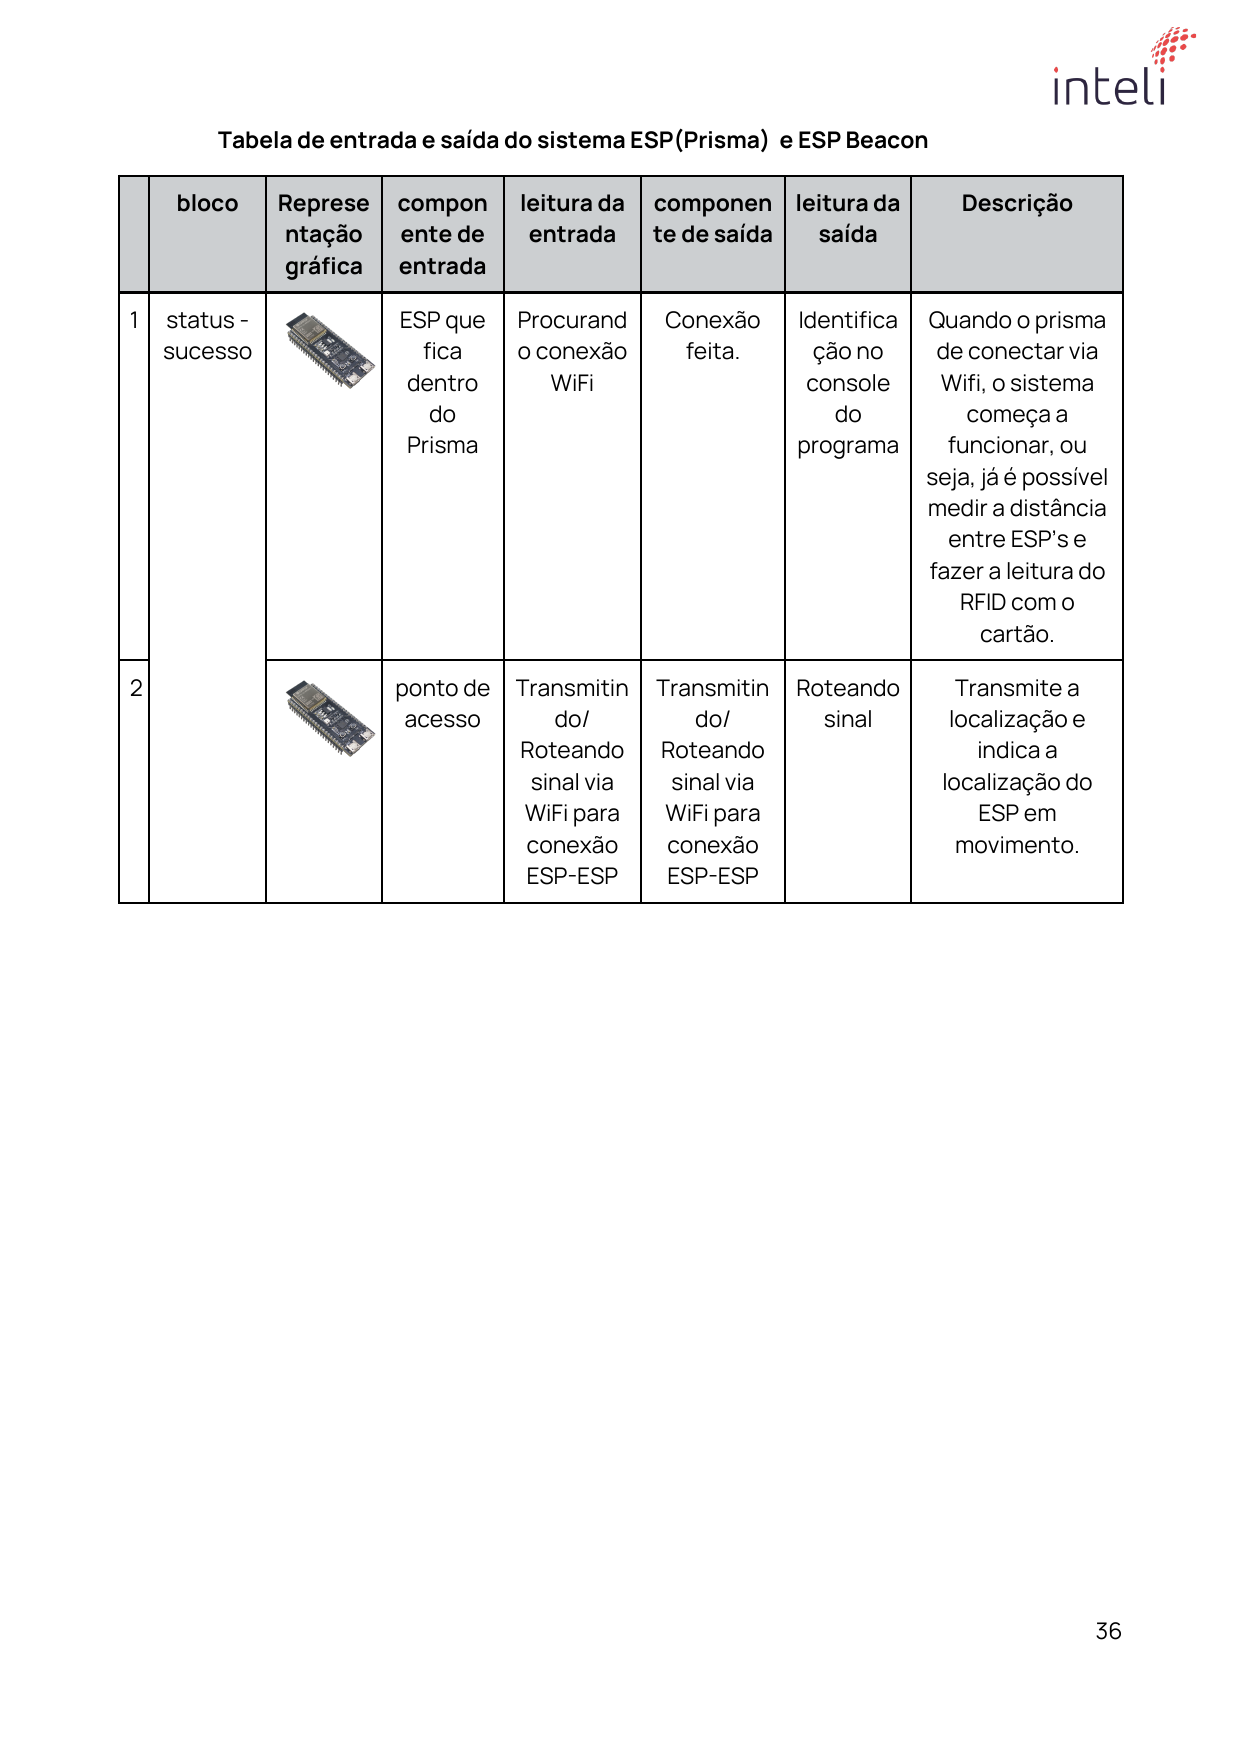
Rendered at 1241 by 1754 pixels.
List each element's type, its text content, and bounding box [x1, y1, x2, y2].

table_cell 1 [120, 294, 148, 659]
picture [1054, 27, 1197, 105]
table_cell Roteando sinal [786, 661, 910, 902]
table_cell Identificação no console do programa [786, 294, 910, 659]
table_cell Procurando conexão WiFi [505, 294, 640, 659]
table_cell [267, 661, 381, 902]
table_header Representação gráfica [267, 177, 381, 291]
table_cell Transmitindo/Roteando sinal via WiFi para conexão ESP-ESP [505, 661, 640, 902]
table_cell [267, 294, 381, 659]
picture [276, 303, 382, 398]
table_cell ESP que fica dentro do Prisma [383, 294, 503, 659]
table_header leitura da saída [786, 177, 910, 291]
table_header componente de entrada [383, 177, 503, 291]
table_cell Quando o prisma de conectar via Wifi, o sistema começa a funcionar, ou seja, já é possível medir a distância entre ESP’s e fazer a leitura do RFID com o cartão. [912, 294, 1122, 659]
table_cell Transmitindo/Roteando sinal via WiFi para conexão ESP-ESP [642, 661, 784, 902]
table_cell Transmite a localização e indica a localização do ESP em movimento. [912, 661, 1122, 902]
table_cell ponto de acesso [383, 661, 503, 902]
table_cell status - sucesso [150, 294, 265, 902]
table_header componente de saída [642, 177, 784, 291]
table_header bloco [150, 177, 265, 291]
table_header Descrição [912, 177, 1122, 291]
table_header leitura da entrada [505, 177, 640, 291]
text Tabela de entrada e saída do sistema ESP(Prisma) e ESP Beacon [118, 124, 1122, 155]
picture [276, 671, 382, 766]
table_cell Conexão feita. [642, 294, 784, 659]
table_header [120, 177, 148, 291]
table_cell 2 [120, 661, 148, 902]
